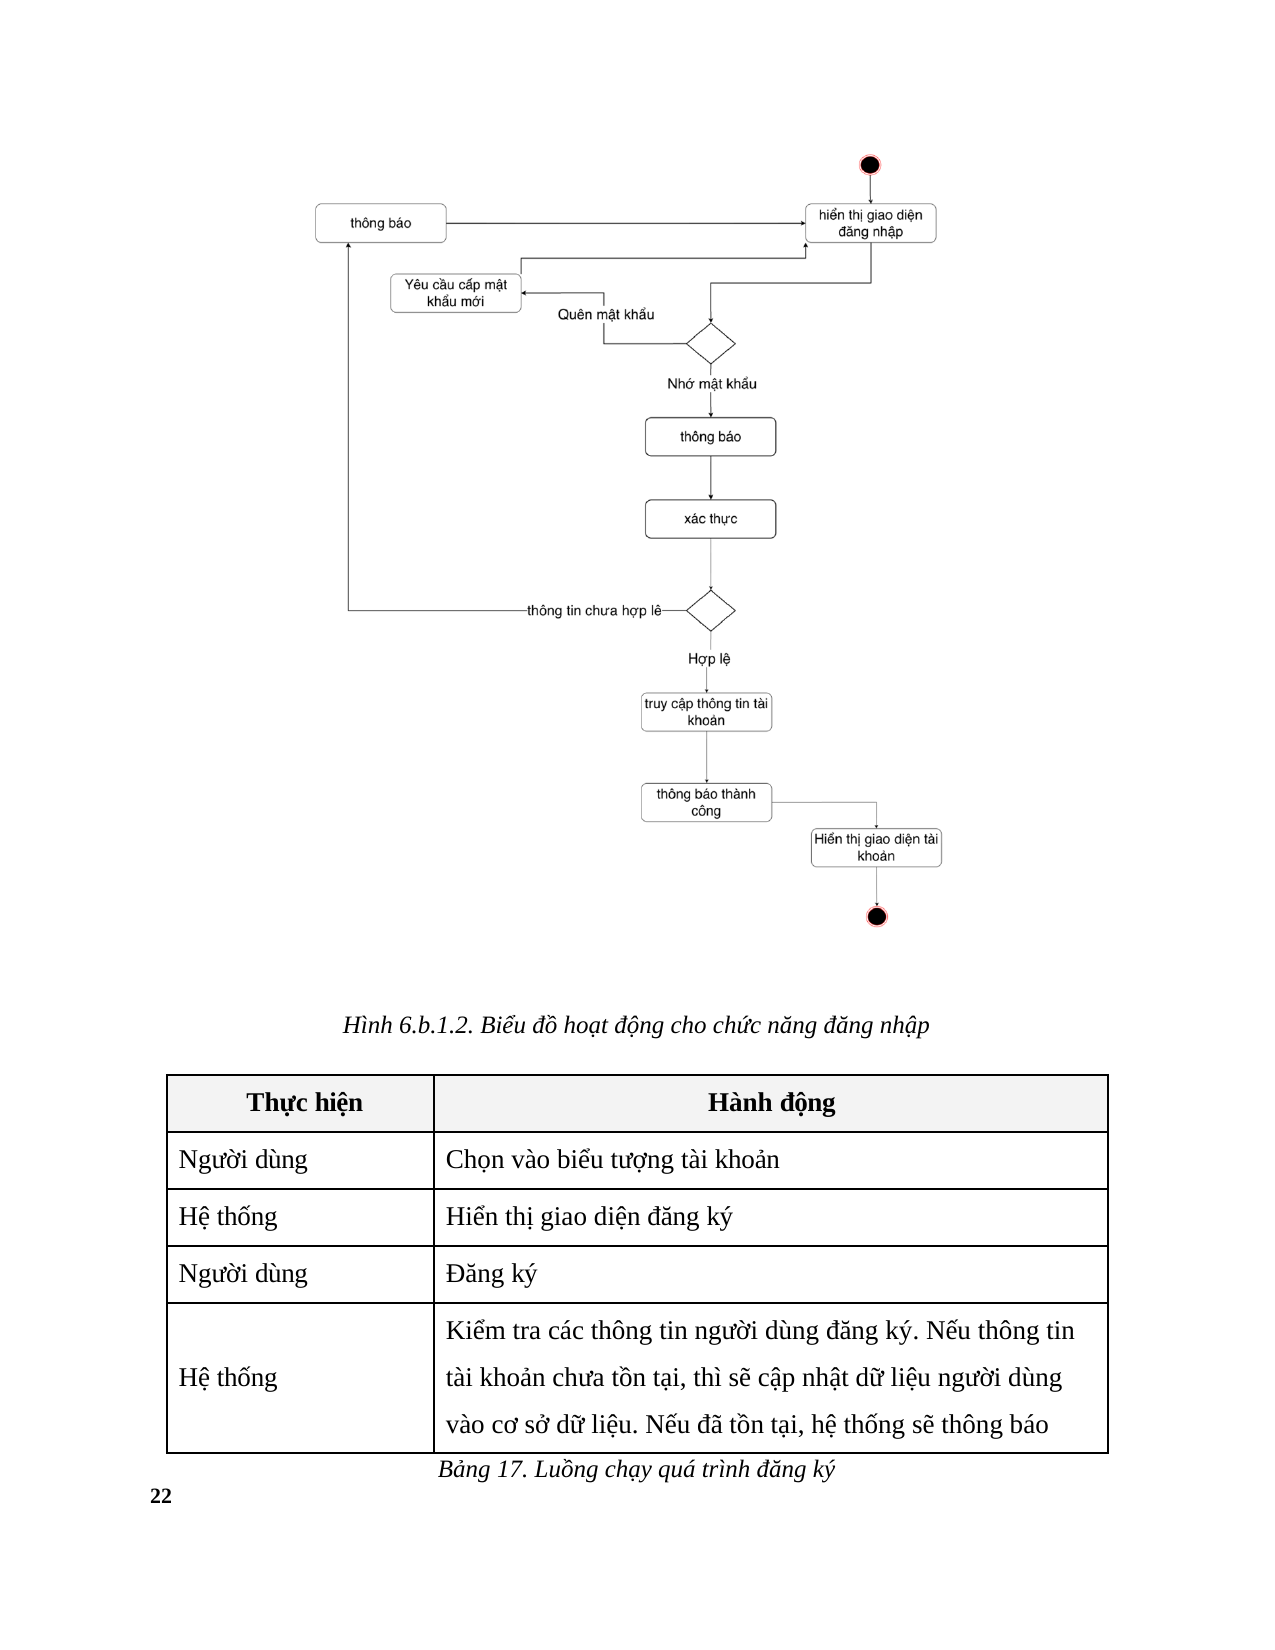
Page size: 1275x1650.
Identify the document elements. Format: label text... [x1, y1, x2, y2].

table_cell Người dùng [168, 1247, 433, 1302]
table_cell Chọn vào biểu tượng tài khoản [435, 1133, 1107, 1188]
table_cell Hệ thống [168, 1304, 433, 1452]
table_cell Hệ thống [168, 1190, 433, 1245]
text Hình 6.b.1.2. Biểu đồ hoạt động cho chức năng đăng nhập [150, 1010, 1125, 1038]
table_cell Kiểm tra các thông tin người dùng đăng ký. Nếu thông tin tài khoản chưa tồn tại, thì sẽ cập nhật dữ liệu người dùng vào cơ sở dữ liệu. Nếu đã tồn tại, hệ thống sẽ thông báo [435, 1304, 1107, 1452]
table_header Thực hiện [168, 1076, 433, 1131]
table_cell Người dùng [168, 1133, 433, 1188]
table_header Hành động [435, 1076, 1107, 1131]
table_cell Hiển thị giao diện đăng ký [435, 1190, 1107, 1245]
picture [308, 150, 967, 977]
table_cell Đăng ký [435, 1247, 1107, 1302]
